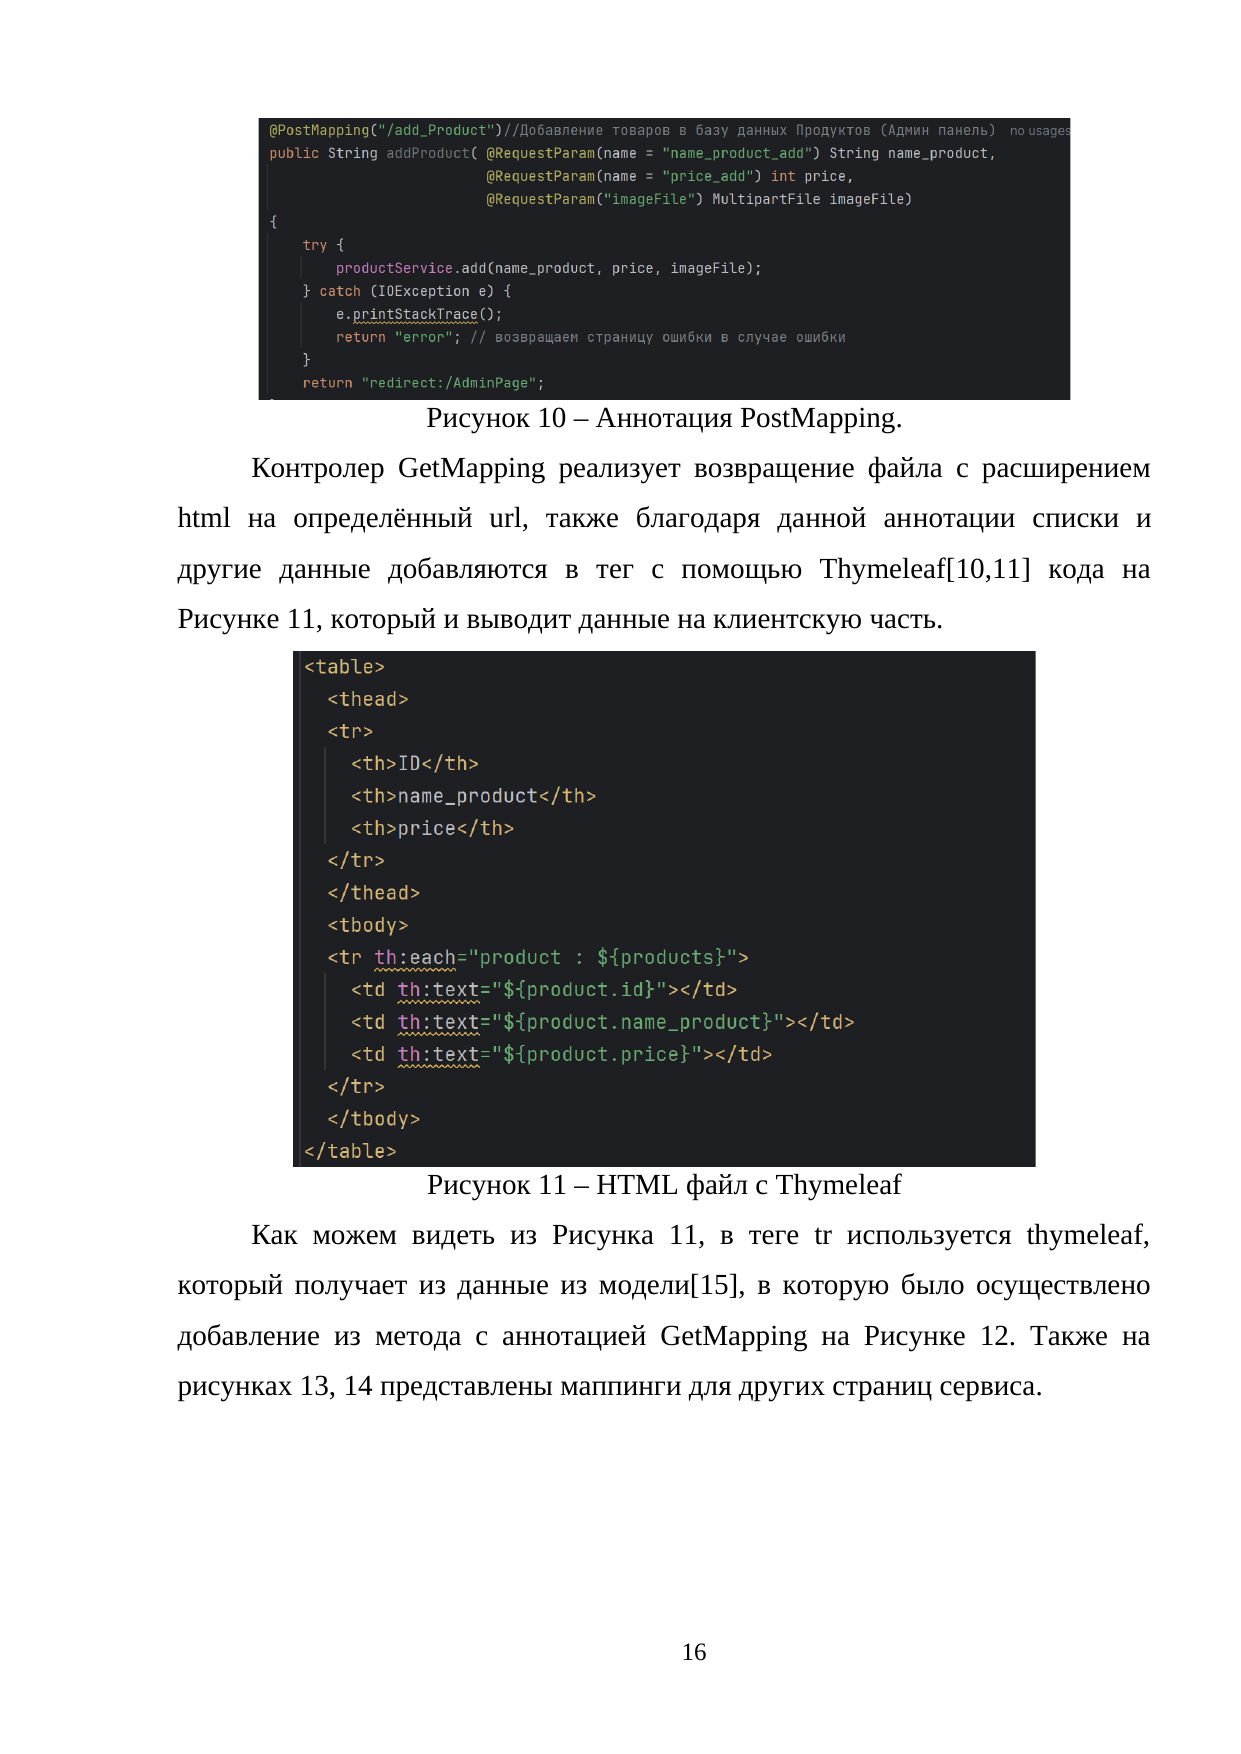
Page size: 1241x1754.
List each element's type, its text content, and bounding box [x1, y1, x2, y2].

text Рисунок 11 – HTML файл с Thymeleaf [177, 1167, 1152, 1200]
text Рисунок 10 – Аннотация PostMapping. [177, 400, 1152, 433]
picture [293, 651, 1036, 1167]
picture [258, 118, 1071, 400]
text Контролер GetMapping реализует возвращение файла с расширением html на определённый url, также благодаря данной аннотации списки и другие данные добавляются в тег с помощью Thymeleaf[10,11] кода на Рисунке 11, который и выводит данные на клиентскую часть. [177, 450, 1152, 635]
text Как можем видеть из Рисунка 11, в теге tr используется thymeleaf, который получает из данные из модели[15], в которую было осуществлено добавление из метода с аннотацией GetMapping на Рисунке 12. Также на рисунках 13, 14 представлены маппинги для других страниц сервиса. [177, 1217, 1152, 1402]
